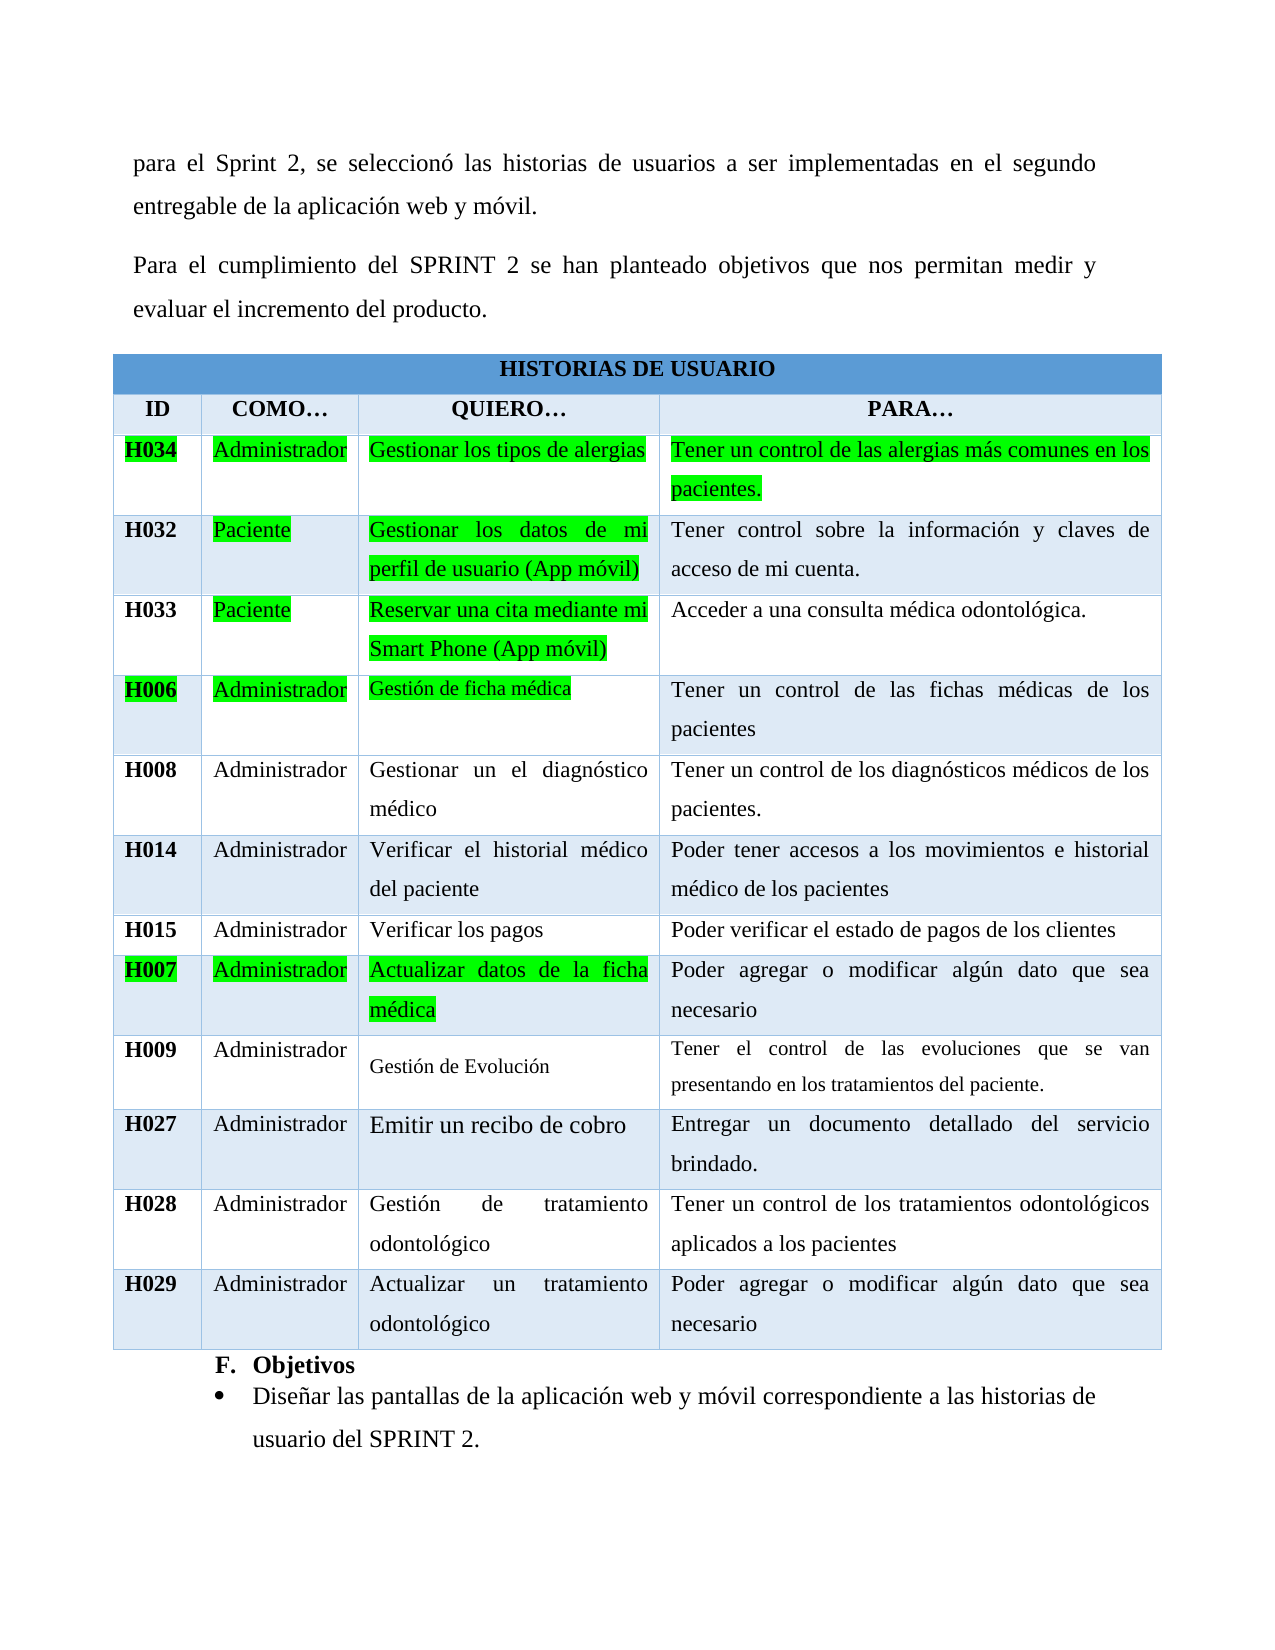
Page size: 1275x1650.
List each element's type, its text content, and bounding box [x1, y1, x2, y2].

table_cell Tener el control de las evoluciones que se van presentando en los tratamientos del paciente. [660, 1036, 1161, 1109]
table_cell H033 [114, 596, 201, 674]
table_cell H034 [114, 436, 201, 514]
table_cell Gestionar un el diagnóstico médico [359, 756, 659, 834]
list Objetivos [215, 1350, 1098, 1379]
table_cell H029 [114, 1270, 201, 1349]
text Para el cumplimiento del SPRINT 2 se han planteado objetivos que nos permitan medir y evaluar el incremento del producto. [133, 251, 1098, 322]
table_cell Administrador [202, 916, 358, 955]
table_cell Poder agregar o modificar algún dato que sea necesario [660, 956, 1161, 1035]
table_cell Administrador [202, 676, 358, 754]
table_cell Tener un control de los tratamientos odontológicos aplicados a los pacientes [660, 1190, 1161, 1269]
table_cell Administrador [202, 1036, 358, 1109]
table_cell Administrador [202, 1270, 358, 1349]
table_cell Poder agregar o modificar algún dato que sea necesario [660, 1270, 1161, 1349]
table_cell Gestión de tratamiento odontológico [359, 1190, 659, 1269]
table_cell Verificar el historial médico del paciente [359, 836, 659, 914]
table_cell Emitir un recibo de cobro [359, 1110, 659, 1189]
table_cell Administrador [202, 836, 358, 914]
table_cell Paciente [202, 516, 358, 594]
list Diseñar las pantallas de la aplicación web y móvil correspondiente a las historias de usuario del SPRINT 2. [215, 1381, 1098, 1453]
table_cell H027 [114, 1110, 201, 1189]
table_cell H006 [114, 676, 201, 754]
table_cell Poder verificar el estado de pagos de los clientes [660, 916, 1161, 955]
table_cell Administrador [202, 1110, 358, 1189]
table_cell Administrador [202, 956, 358, 1035]
table_cell Gestionar los datos de mi perfil de usuario (App móvil) [359, 516, 659, 594]
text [133, 148, 1098, 219]
table_cell Entregar un documento detallado del servicio brindado. [660, 1110, 1161, 1189]
table_cell Actualizar datos de la ficha médica [359, 956, 659, 1035]
table_header HISTORIAS DE USUARIO [114, 355, 1161, 394]
table_cell Actualizar un tratamiento odontológico [359, 1270, 659, 1349]
table_cell H015 [114, 916, 201, 955]
table_cell Administrador [202, 1190, 358, 1269]
table_cell PARA… [660, 395, 1161, 434]
table_cell Tener un control de los diagnósticos médicos de los pacientes. [660, 756, 1161, 834]
table_cell QUIERO… [359, 395, 659, 434]
table_cell Verificar los pagos [359, 916, 659, 955]
table_cell Administrador [202, 756, 358, 834]
table_cell H032 [114, 516, 201, 594]
table_cell H014 [114, 836, 201, 914]
table_cell Gestión de Evolución [359, 1036, 659, 1109]
table_cell ID [114, 395, 201, 434]
table_cell Tener un control de las fichas médicas de los pacientes [660, 676, 1161, 754]
table_cell Acceder a una consulta médica odontológica. [660, 596, 1161, 674]
table_cell H009 [114, 1036, 201, 1109]
table_cell Tener control sobre la información y claves de acceso de mi cuenta. [660, 516, 1161, 594]
table_cell Tener un control de las alergias más comunes en los pacientes. [660, 436, 1161, 514]
table_cell Poder tener accesos a los movimientos e historial médico de los pacientes [660, 836, 1161, 914]
table_cell Administrador [202, 436, 358, 514]
table_cell H007 [114, 956, 201, 1035]
table_cell Reservar una cita mediante mi Smart Phone (App móvil) [359, 596, 659, 674]
table_cell H028 [114, 1190, 201, 1269]
table_cell Gestionar los tipos de alergias [359, 436, 659, 514]
table_cell H008 [114, 756, 201, 834]
table_cell Paciente [202, 596, 358, 674]
table_cell Gestión de ficha médica [359, 676, 659, 754]
table_cell COMO… [202, 395, 358, 434]
